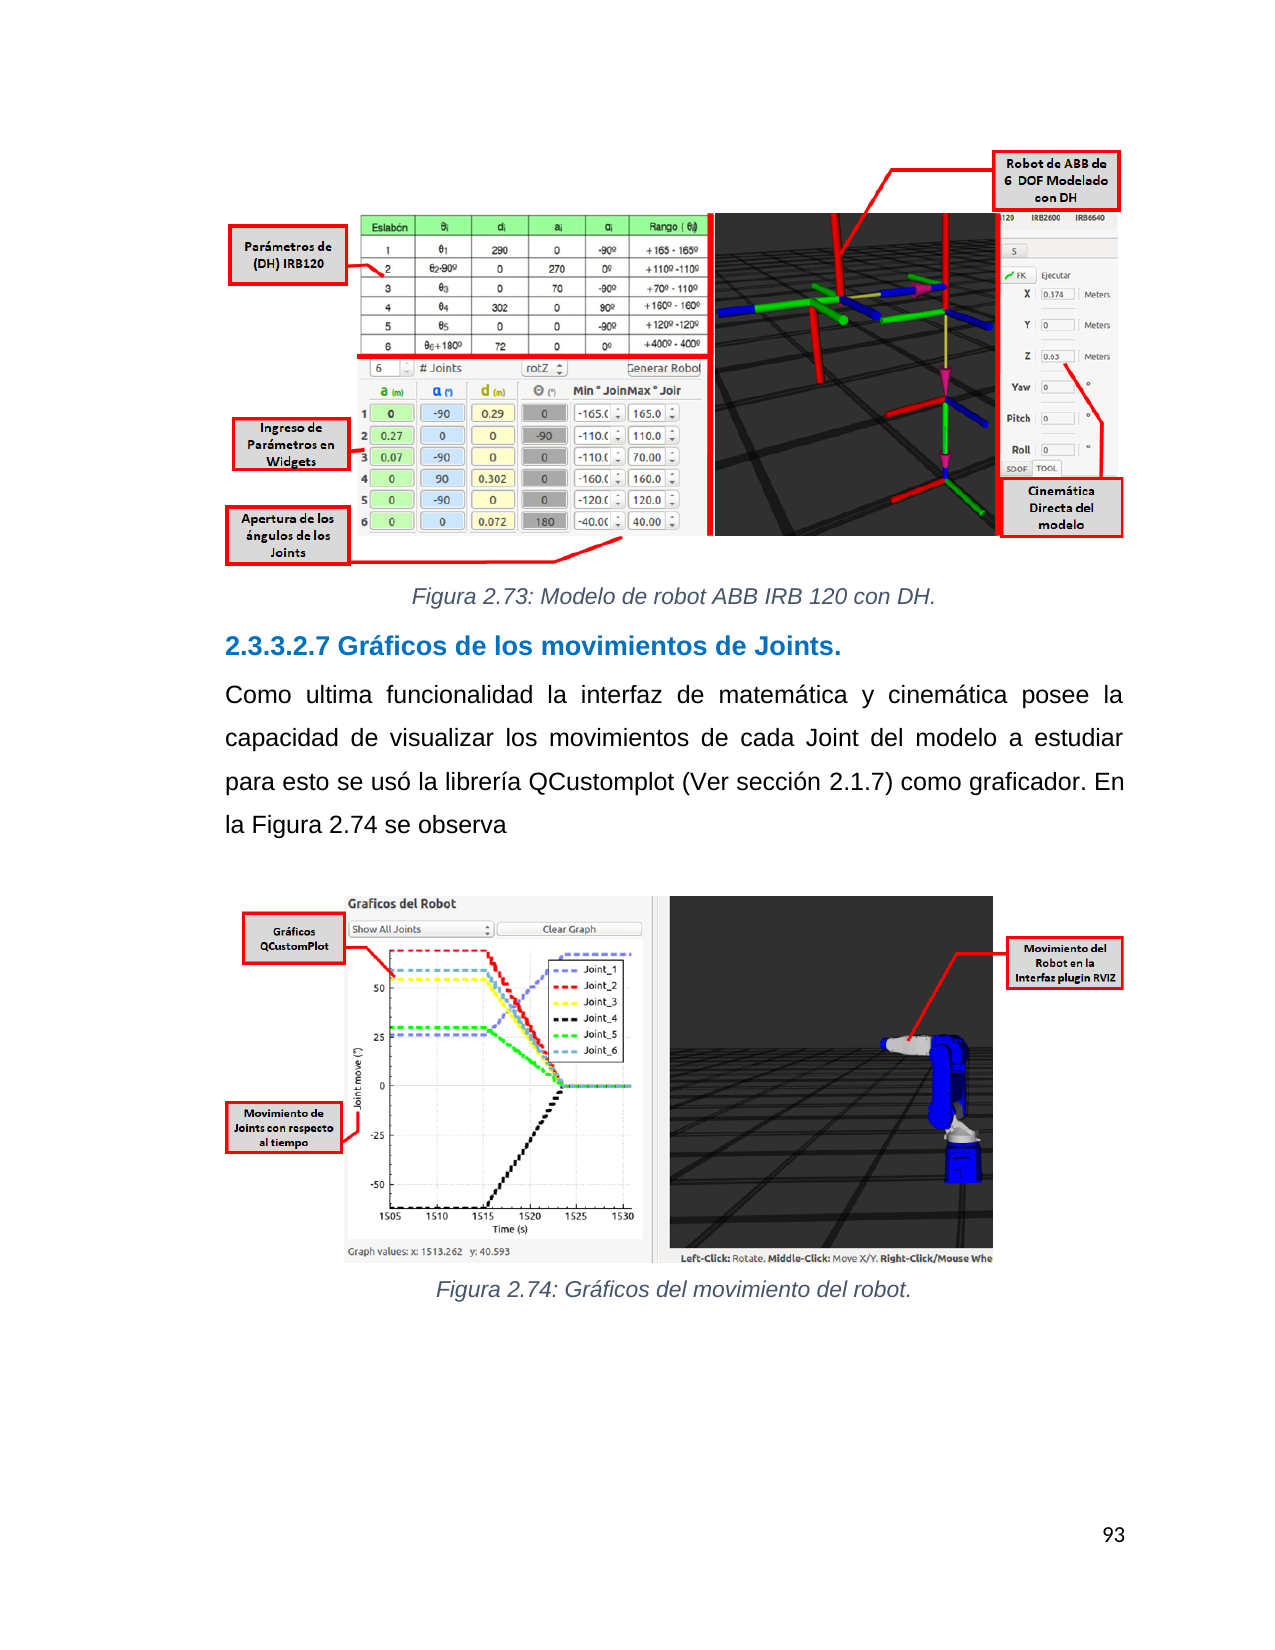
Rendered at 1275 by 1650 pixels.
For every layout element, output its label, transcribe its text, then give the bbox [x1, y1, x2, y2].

text Figura 2.73: Modelo de robot ABB IRB 120 con DH. [225, 583, 1125, 609]
picture [225, 150, 1124, 569]
list Gráficos de los movimientos de Joints. [225, 630, 1125, 661]
text Como ultima funcionalidad la interfaz de matemática y cinemática posee la capacidad de visualizar los movimientos de cada Joint del modelo a estudiar para esto se usó la librería QCustomplot (Ver sección 2.1.7) como graficador. En la Figura 2.74 se observa [225, 680, 1125, 838]
picture [225, 896, 1124, 1263]
text Figura 2.74: Gráficos del movimiento del robot. [225, 1276, 1125, 1303]
